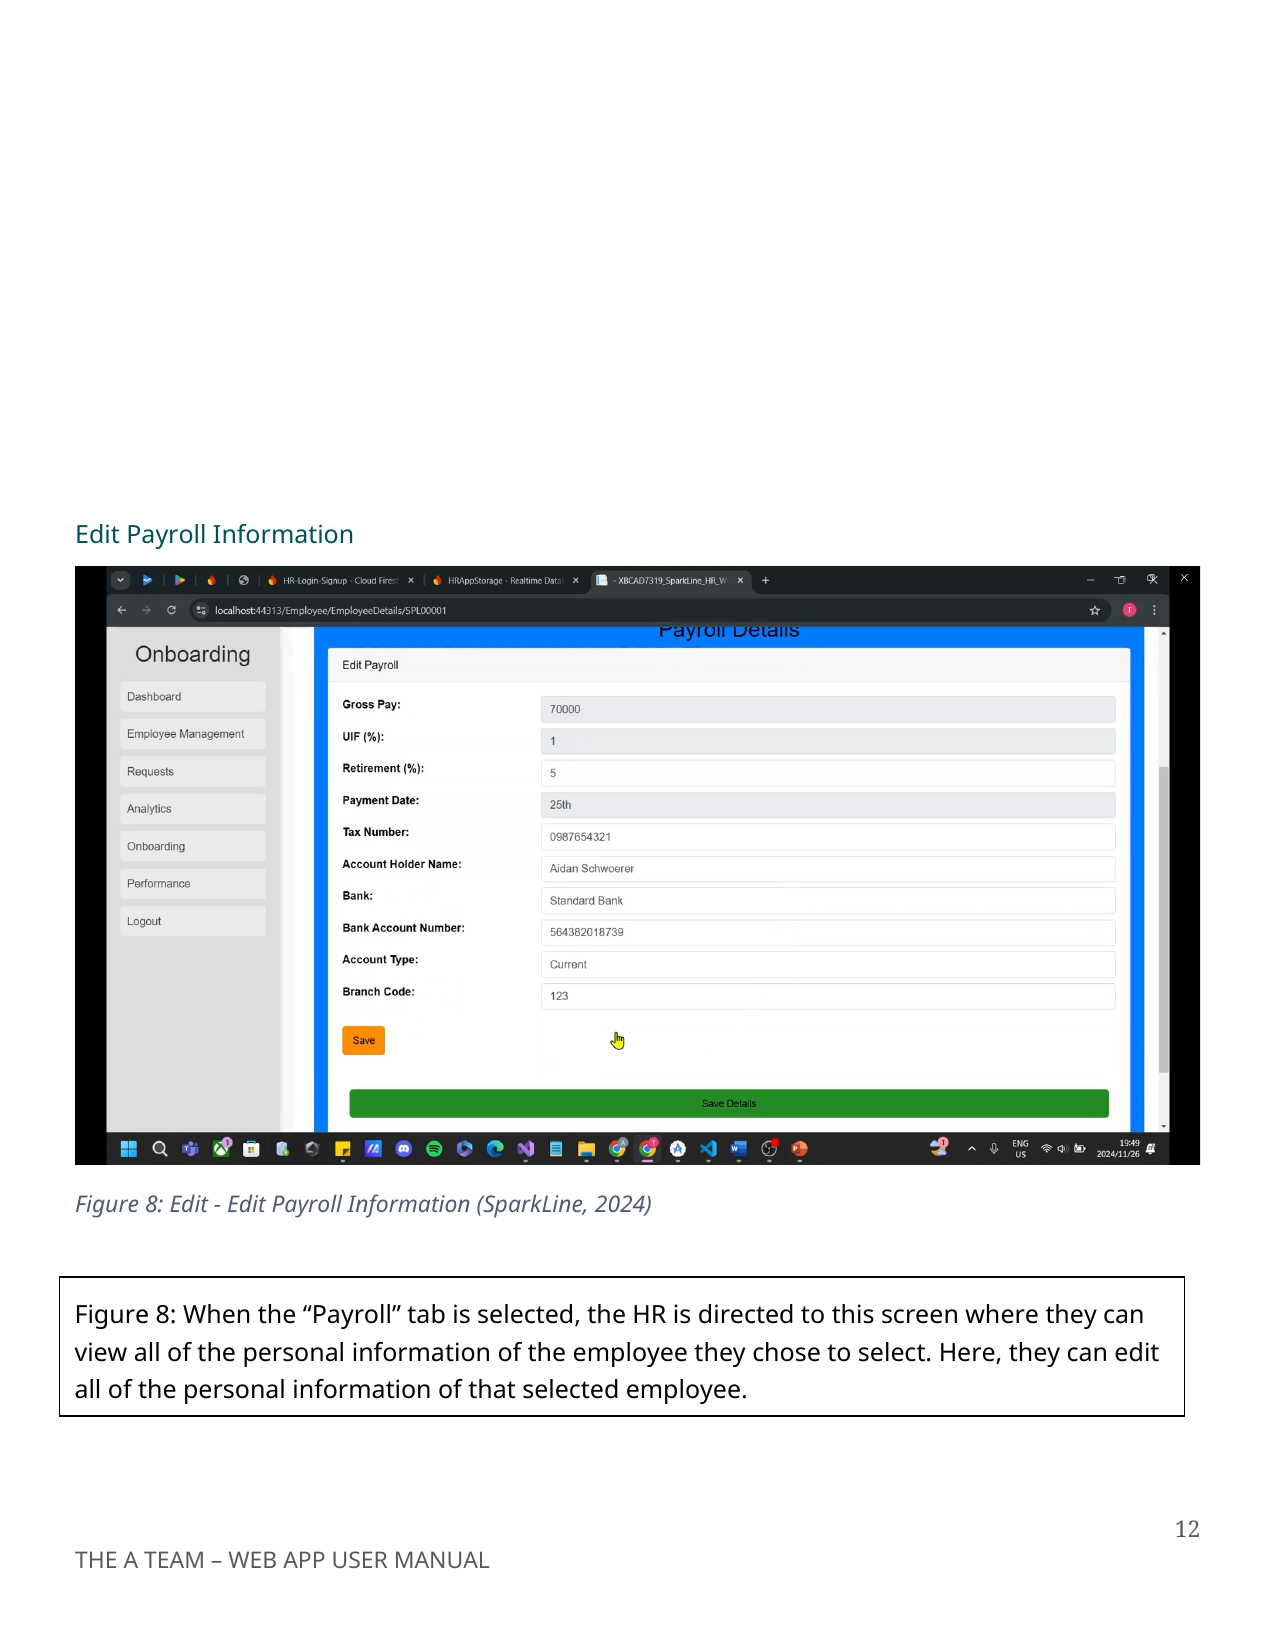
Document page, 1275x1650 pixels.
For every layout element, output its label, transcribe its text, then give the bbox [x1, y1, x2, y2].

picture [75, 566, 1200, 1165]
text Figure 8: Edit - Edit Payroll Information (SparkLine, 2024) [75, 1188, 1200, 1219]
subtitle Edit Payroll Information [75, 517, 1200, 551]
